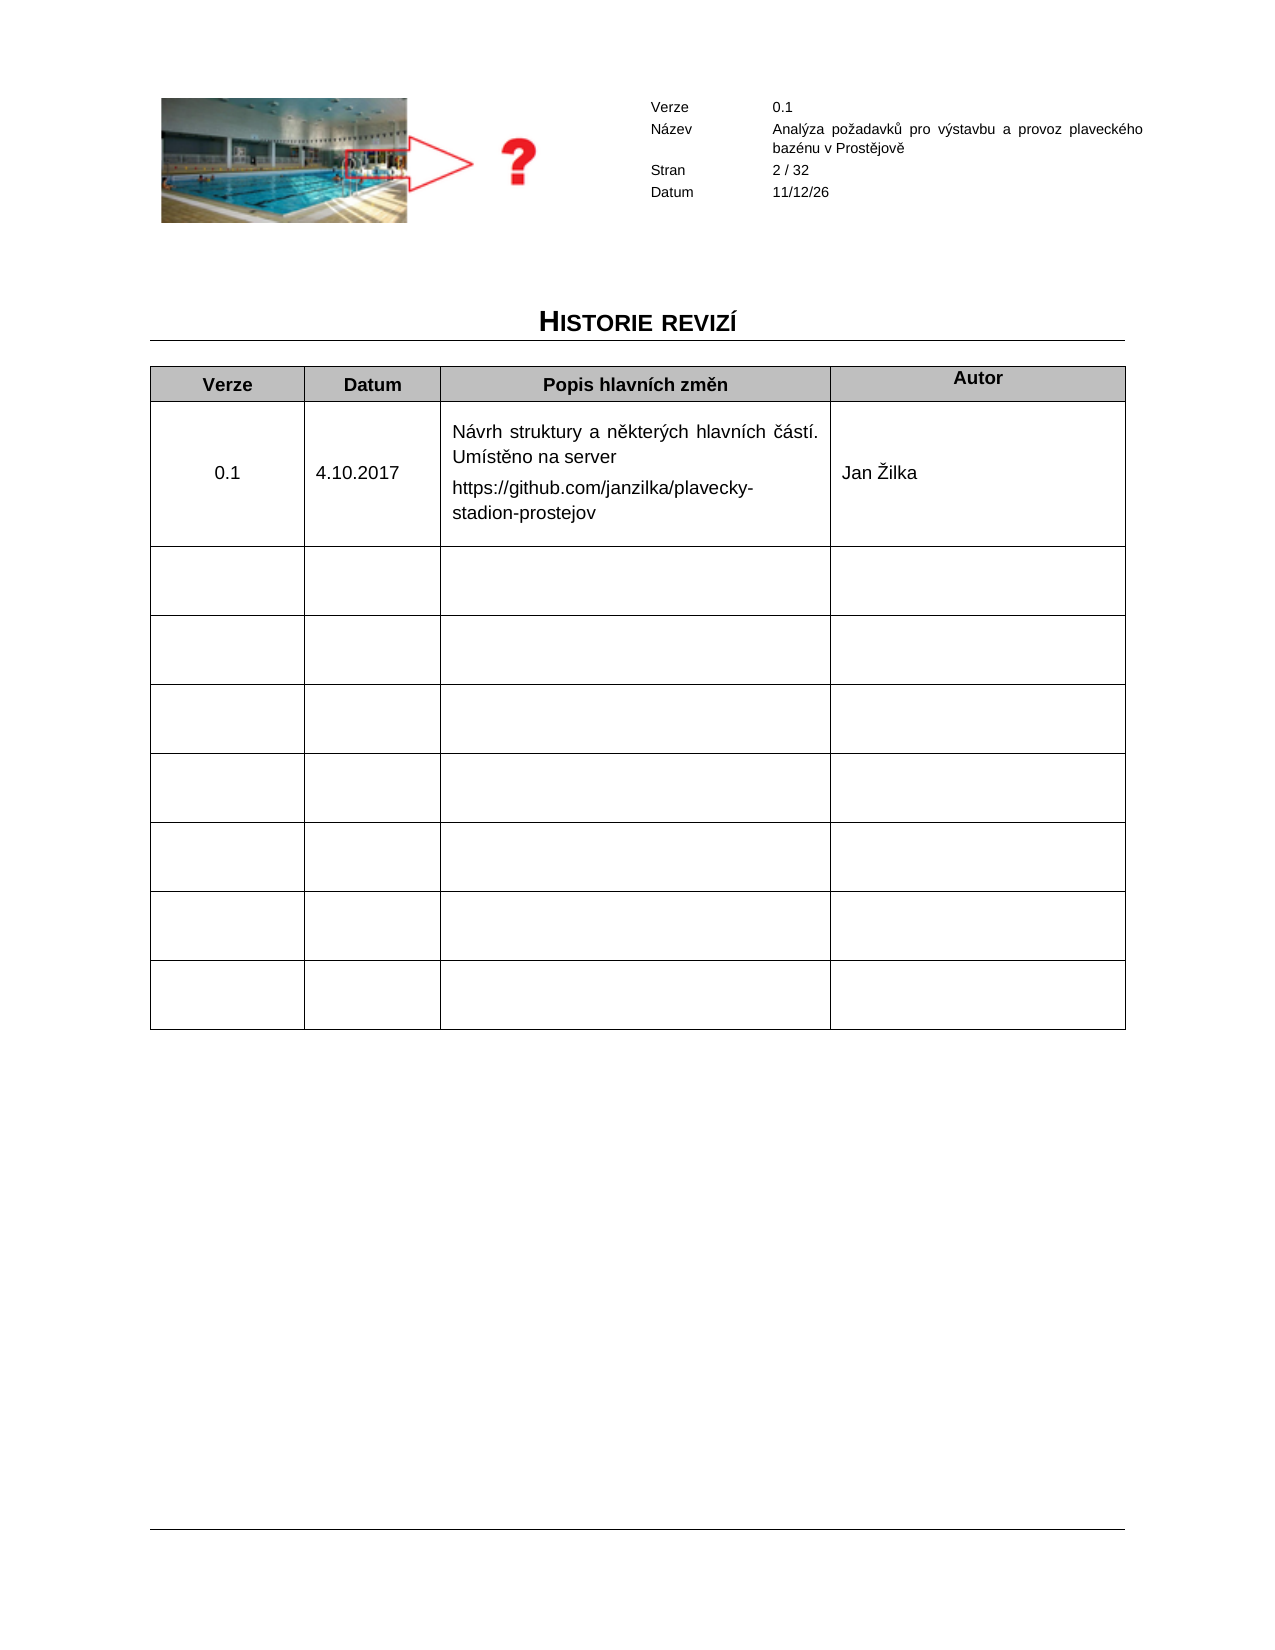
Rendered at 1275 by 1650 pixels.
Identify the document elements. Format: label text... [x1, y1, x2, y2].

table_cell [831, 685, 1125, 753]
table_cell [441, 685, 830, 753]
table_cell [831, 616, 1125, 684]
table_cell [305, 685, 440, 753]
table_cell [151, 823, 304, 891]
table_cell [831, 754, 1125, 822]
table_cell [441, 754, 830, 822]
table_header Datum [305, 367, 440, 401]
table_cell [305, 961, 440, 1028]
table_cell Návrh struktury a některých hlavních částí. Umístěno na server https://github.com/janzilka/plavecky-stadion-prostejov [441, 402, 830, 546]
table_cell [441, 547, 830, 615]
picture [161, 98, 629, 223]
table_cell [831, 892, 1125, 959]
table_header Verze [151, 367, 304, 401]
table_cell [441, 616, 830, 684]
table_cell [151, 547, 304, 615]
table_cell [151, 685, 304, 753]
table_cell [305, 892, 440, 959]
table_header Autor [831, 367, 1125, 401]
title Historie revizí [150, 304, 1125, 340]
table_cell 4.10.2017 [305, 402, 440, 546]
table_cell 0.1 [151, 402, 304, 546]
table_cell [831, 823, 1125, 891]
table_cell [441, 961, 830, 1028]
table_cell [305, 616, 440, 684]
table_cell [151, 892, 304, 959]
table_cell [441, 823, 830, 891]
table_cell [831, 961, 1125, 1028]
table_cell Jan Žilka [831, 402, 1125, 546]
table_cell [151, 961, 304, 1028]
table_cell [441, 892, 830, 959]
table_cell [305, 823, 440, 891]
table_cell [151, 754, 304, 822]
table_cell [305, 754, 440, 822]
table_cell [831, 547, 1125, 615]
table_cell [305, 547, 440, 615]
table_cell [151, 616, 304, 684]
table_header Popis hlavních změn [441, 367, 830, 401]
